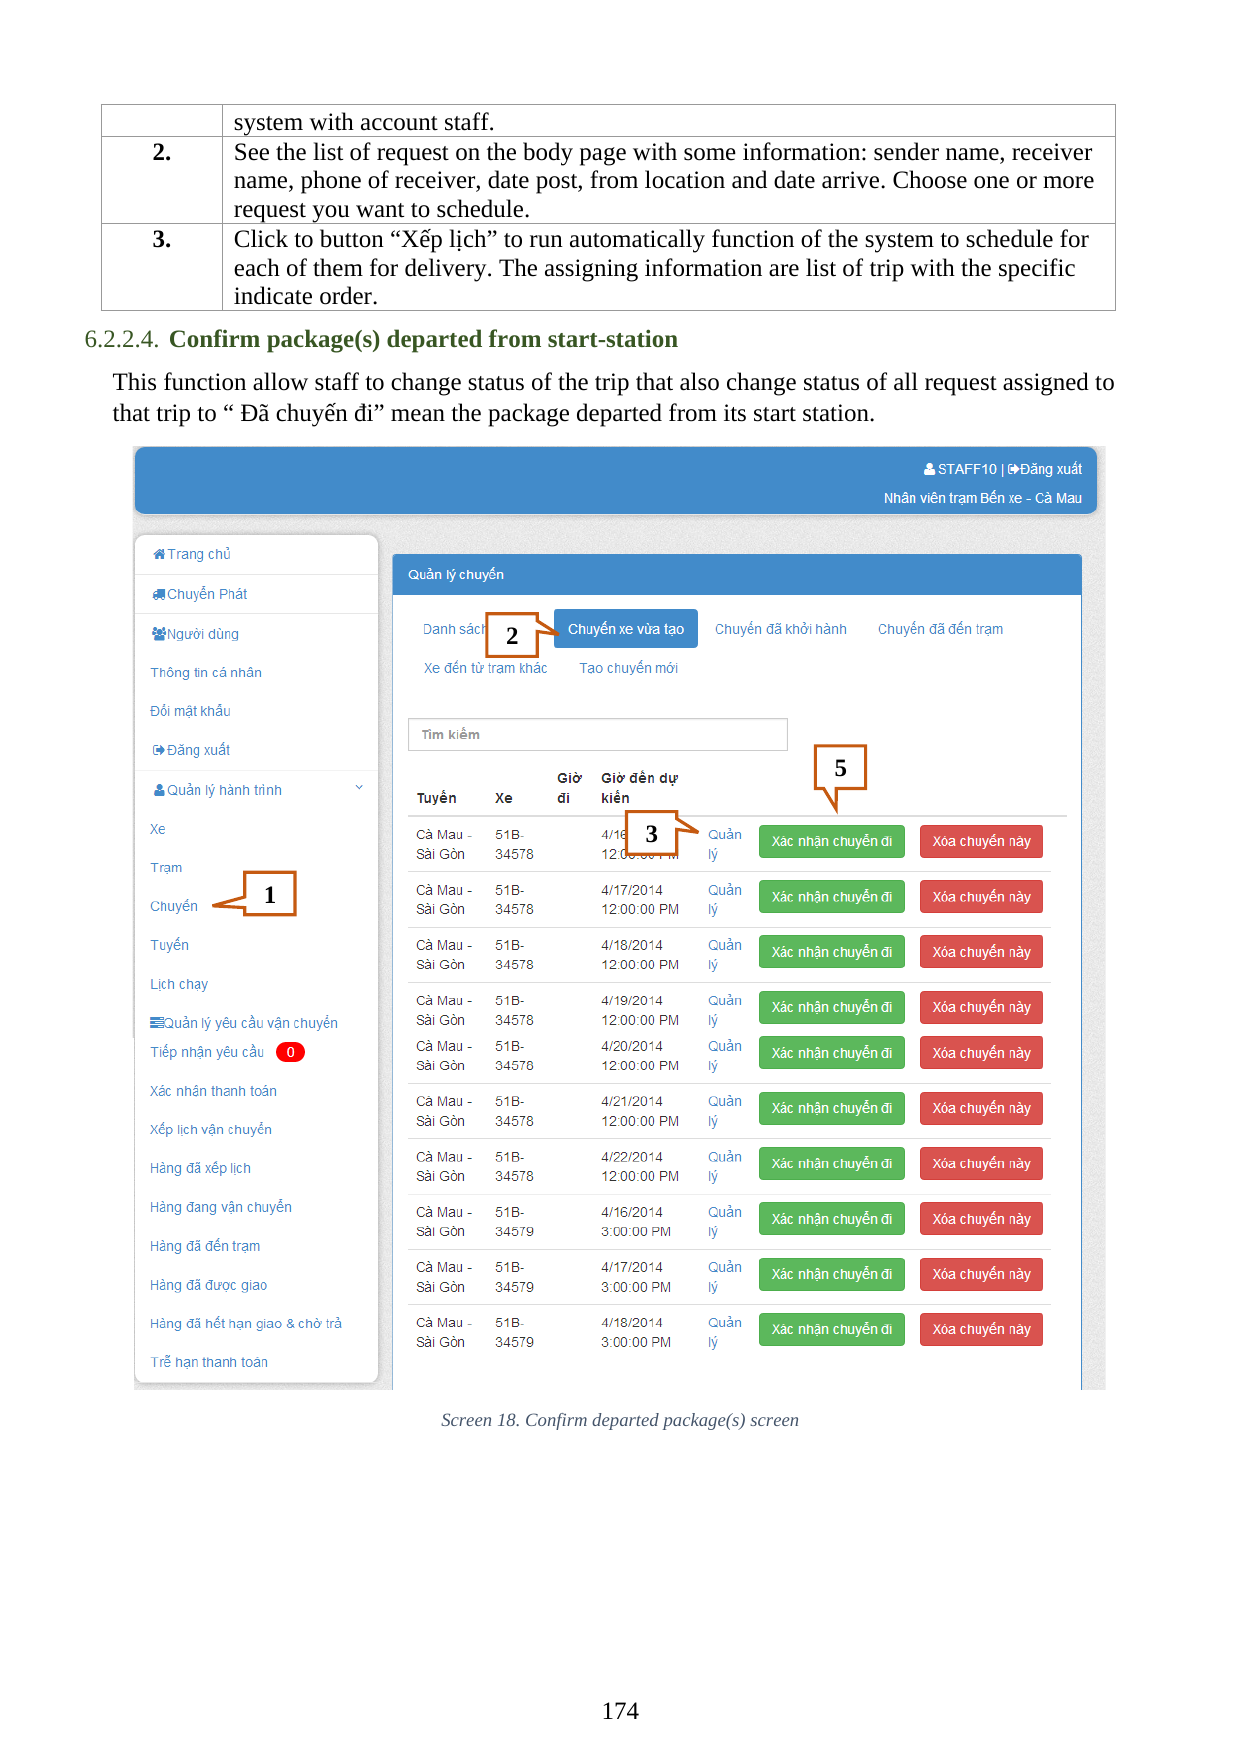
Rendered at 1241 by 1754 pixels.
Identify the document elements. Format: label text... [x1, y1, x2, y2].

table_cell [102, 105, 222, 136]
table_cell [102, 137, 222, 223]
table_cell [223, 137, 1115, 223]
text This function allow staff to change status of the trip that also change status of all request assigned to that trip to “ Đã chuyến đi” mean the package departed from its start station. [112, 367, 1128, 427]
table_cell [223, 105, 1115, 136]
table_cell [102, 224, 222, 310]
subtitle Confirm package(s) departed from start-station [159, 324, 1128, 352]
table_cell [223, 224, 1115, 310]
picture [132, 446, 1108, 1390]
